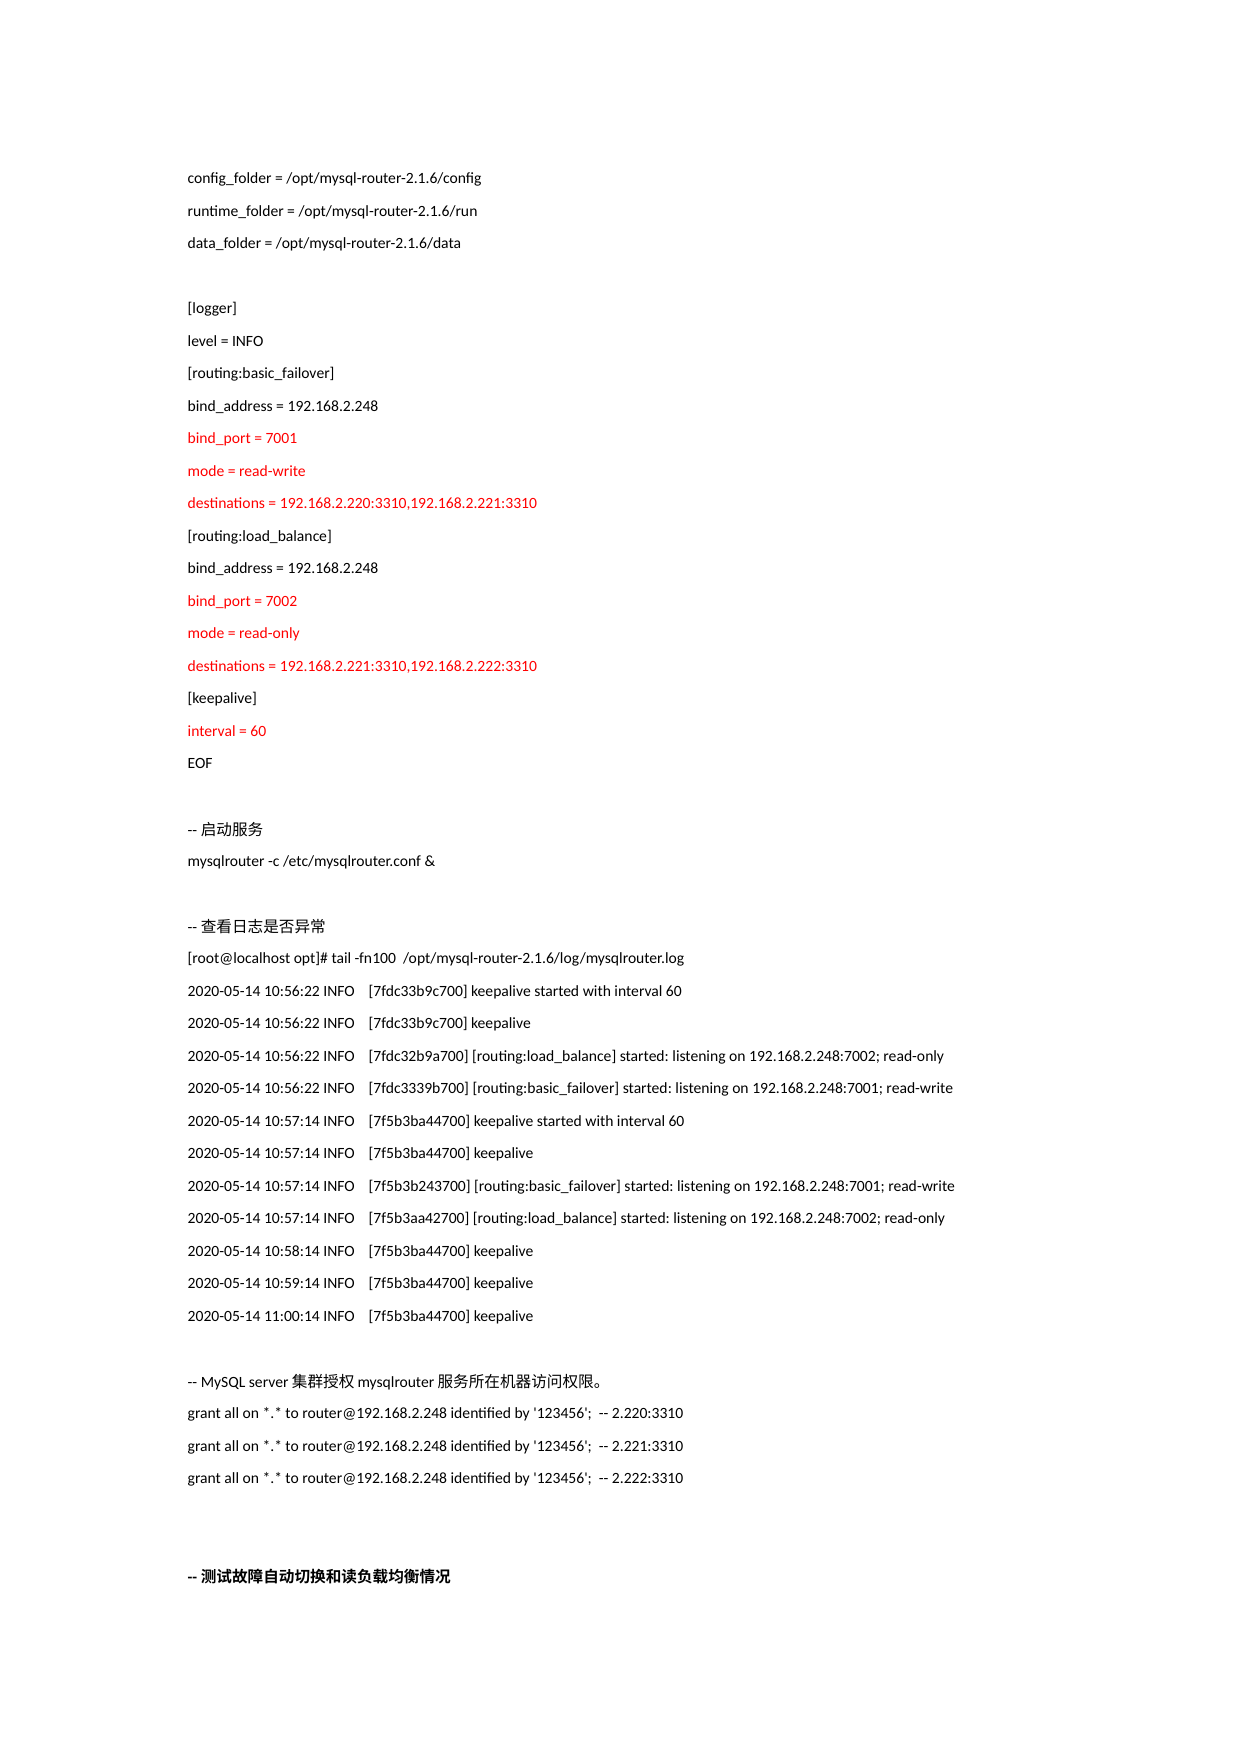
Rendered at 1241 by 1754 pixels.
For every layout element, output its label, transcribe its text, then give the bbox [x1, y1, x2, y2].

text bind_address = 192.168.2.248 [187, 389, 1053, 422]
text 2020-05-14 11:00:14 INFO [7f5b3ba44700] keepalive [187, 1299, 1053, 1332]
text interval = 60 [187, 714, 1053, 747]
text runtime_folder = /opt/mysql-router-2.1.6/run [187, 194, 1053, 227]
text bind_port = 7001 [187, 422, 1053, 454]
text grant all on *.* to router@192.168.2.248 identified by '123456'; -- 2.221:3310 [187, 1429, 1053, 1462]
text 2020-05-14 10:57:14 INFO [7f5b3ba44700] keepalive [187, 1137, 1053, 1169]
list -- 测试故障自动切换和读负载均衡情况 [187, 1559, 1053, 1592]
text destinations = 192.168.2.220:3310,192.168.2.221:3310 [187, 487, 1053, 519]
text grant all on *.* to router@192.168.2.248 identified by '123456'; -- 2.222:3310 [187, 1462, 1053, 1494]
text 2020-05-14 10:56:22 INFO [7fdc33b9c700] keepalive [187, 1007, 1053, 1039]
text mysqlrouter -c /etc/mysqlrouter.conf & [187, 844, 1053, 877]
text 2020-05-14 10:56:22 INFO [7fdc32b9a700] [routing:load_balance] started: listening on 192.168.2.248:7002; read-only [187, 1039, 1053, 1072]
text [root@localhost opt]# tail -fn100 /opt/mysql-router-2.1.6/log/mysqlrouter.log [187, 942, 1053, 974]
text [routing:load_balance] [187, 519, 1053, 552]
text level = INFO [187, 324, 1053, 357]
text 2020-05-14 10:59:14 INFO [7f5b3ba44700] keepalive [187, 1267, 1053, 1299]
text [logger] [187, 292, 1053, 324]
text config_folder = /opt/mysql-router-2.1.6/config [187, 162, 1053, 194]
text 2020-05-14 10:56:22 INFO [7fdc33b9c700] keepalive started with interval 60 [187, 974, 1053, 1007]
text [routing:basic_failover] [187, 357, 1053, 389]
text 2020-05-14 10:58:14 INFO [7f5b3ba44700] keepalive [187, 1234, 1053, 1267]
text data_folder = /opt/mysql-router-2.1.6/data [187, 227, 1053, 259]
text bind_port = 7002 [187, 584, 1053, 617]
text 2020-05-14 10:57:14 INFO [7f5b3aa42700] [routing:load_balance] started: listening on 192.168.2.248:7002; read-only [187, 1202, 1053, 1234]
text -- 查看日志是否异常 [187, 909, 1053, 942]
text -- 启动服务 [187, 812, 1053, 844]
text mode = read-write [187, 454, 1053, 487]
text -- MySQL server集群授权mysqlrouter服务所在机器访问权限。 [187, 1364, 1053, 1397]
text [keepalive] [187, 682, 1053, 714]
text grant all on *.* to router@192.168.2.248 identified by '123456'; -- 2.220:3310 [187, 1397, 1053, 1429]
text 2020-05-14 10:57:14 INFO [7f5b3ba44700] keepalive started with interval 60 [187, 1104, 1053, 1137]
text EOF [187, 747, 1053, 779]
text destinations = 192.168.2.221:3310,192.168.2.222:3310 [187, 649, 1053, 682]
text 2020-05-14 10:56:22 INFO [7fdc3339b700] [routing:basic_failover] started: listening on 192.168.2.248:7001; read-write [187, 1072, 1053, 1104]
text bind_address = 192.168.2.248 [187, 552, 1053, 584]
text mode = read-only [187, 617, 1053, 649]
text 2020-05-14 10:57:14 INFO [7f5b3b243700] [routing:basic_failover] started: listening on 192.168.2.248:7001; read-write [187, 1169, 1053, 1202]
